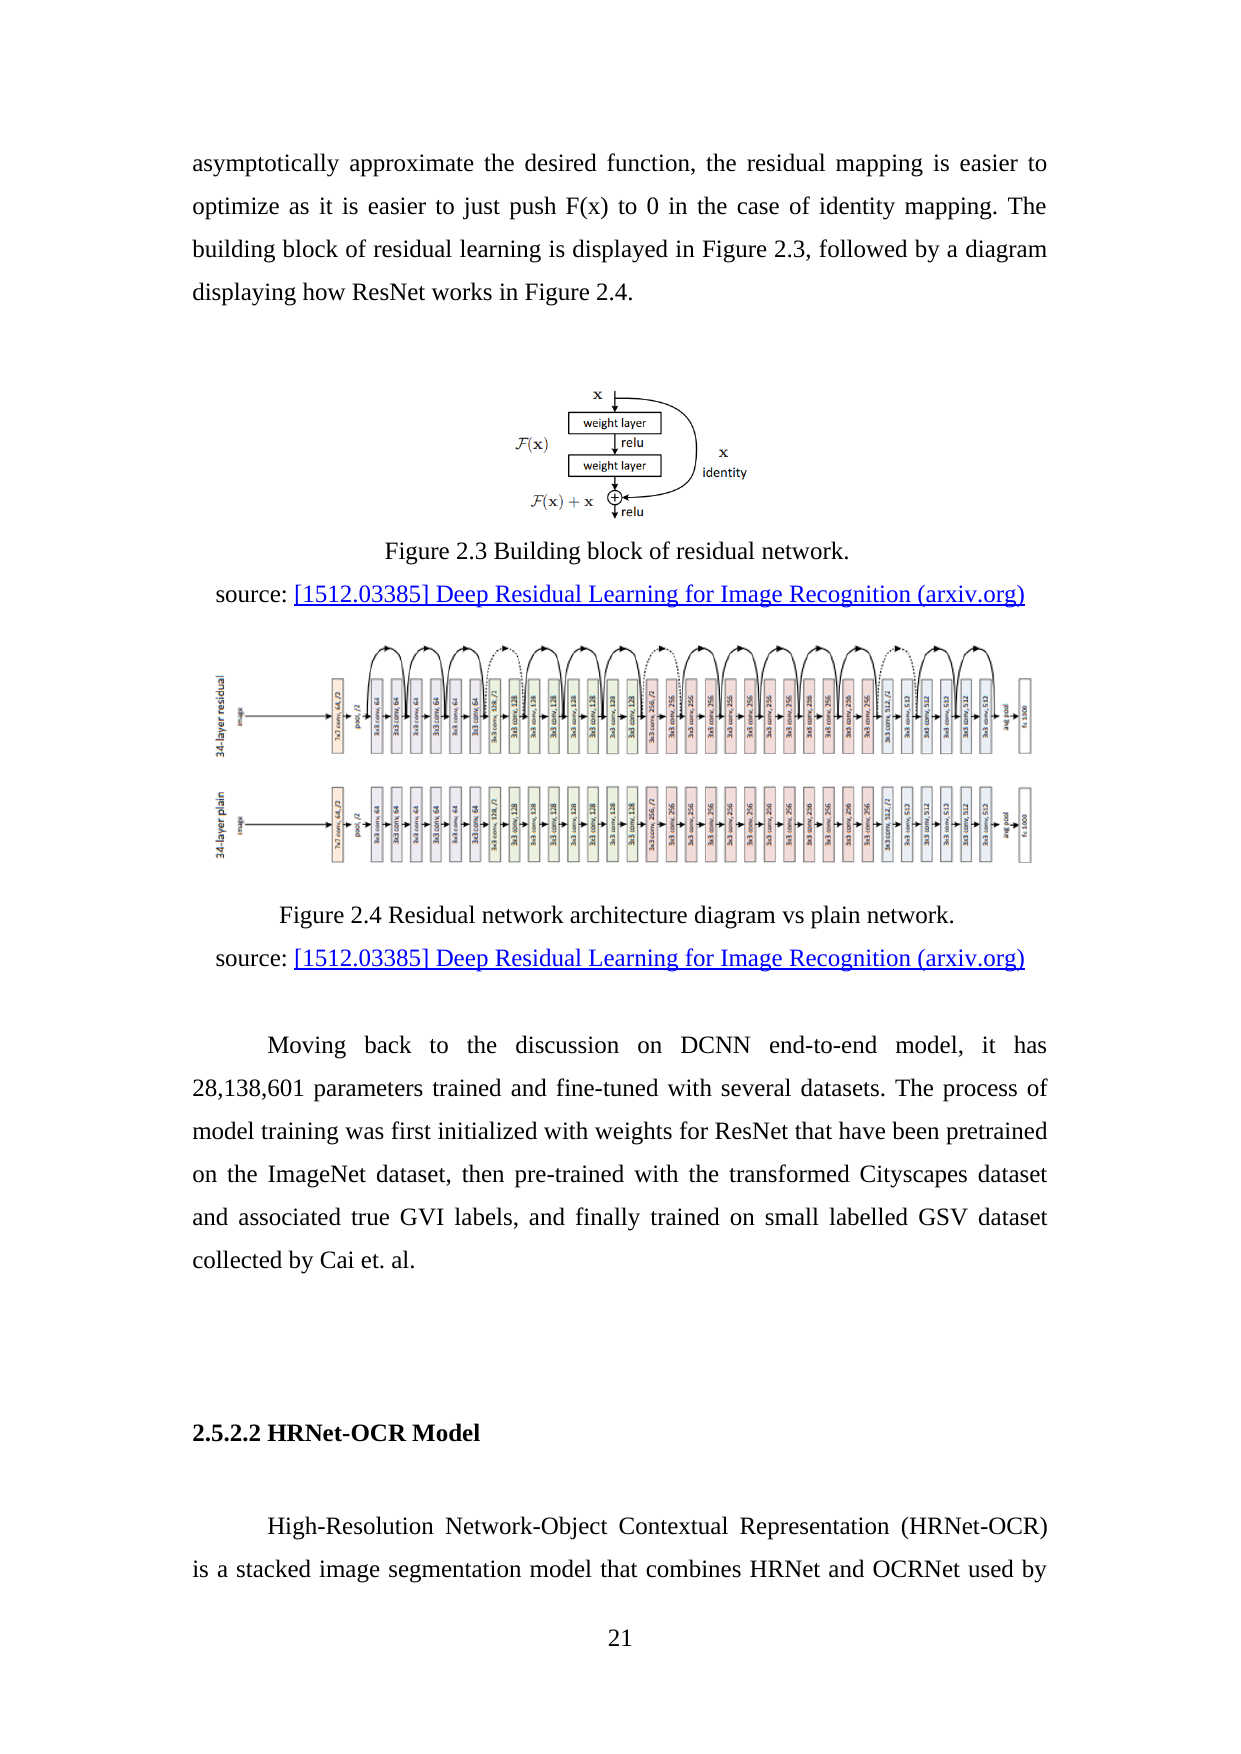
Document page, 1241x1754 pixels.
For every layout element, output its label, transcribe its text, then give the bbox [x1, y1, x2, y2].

subtitle 2.5.2.2 HRNet-OCR Model [192, 1418, 1048, 1447]
text Figure 2.4 Residual network architecture diagram vs plain network. source: [1512.03385] Deep Residual Learning for Image Recognition (arxiv.org) [192, 900, 1048, 972]
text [192, 1511, 1048, 1583]
picture [486, 363, 754, 522]
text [192, 148, 1048, 306]
text Figure 2.3 Building block of residual network. source: [1512.03385] Deep Residual Learning for Image Recognition (arxiv.org) [192, 363, 1048, 608]
text Moving back to the discussion on DCNN end-to-end model, it has 28,138,601 parameters trained and fine-tuned with several datasets. The process of model training was first initialized with weights for ResNet that have been pretrained on the ImageNet dataset, then pre-trained with the transformed Cityscapes dataset and associated true GVI labels, and finally trained on small labelled GSV dataset collected by Cai et. al. [192, 1030, 1048, 1274]
picture [192, 622, 1049, 886]
